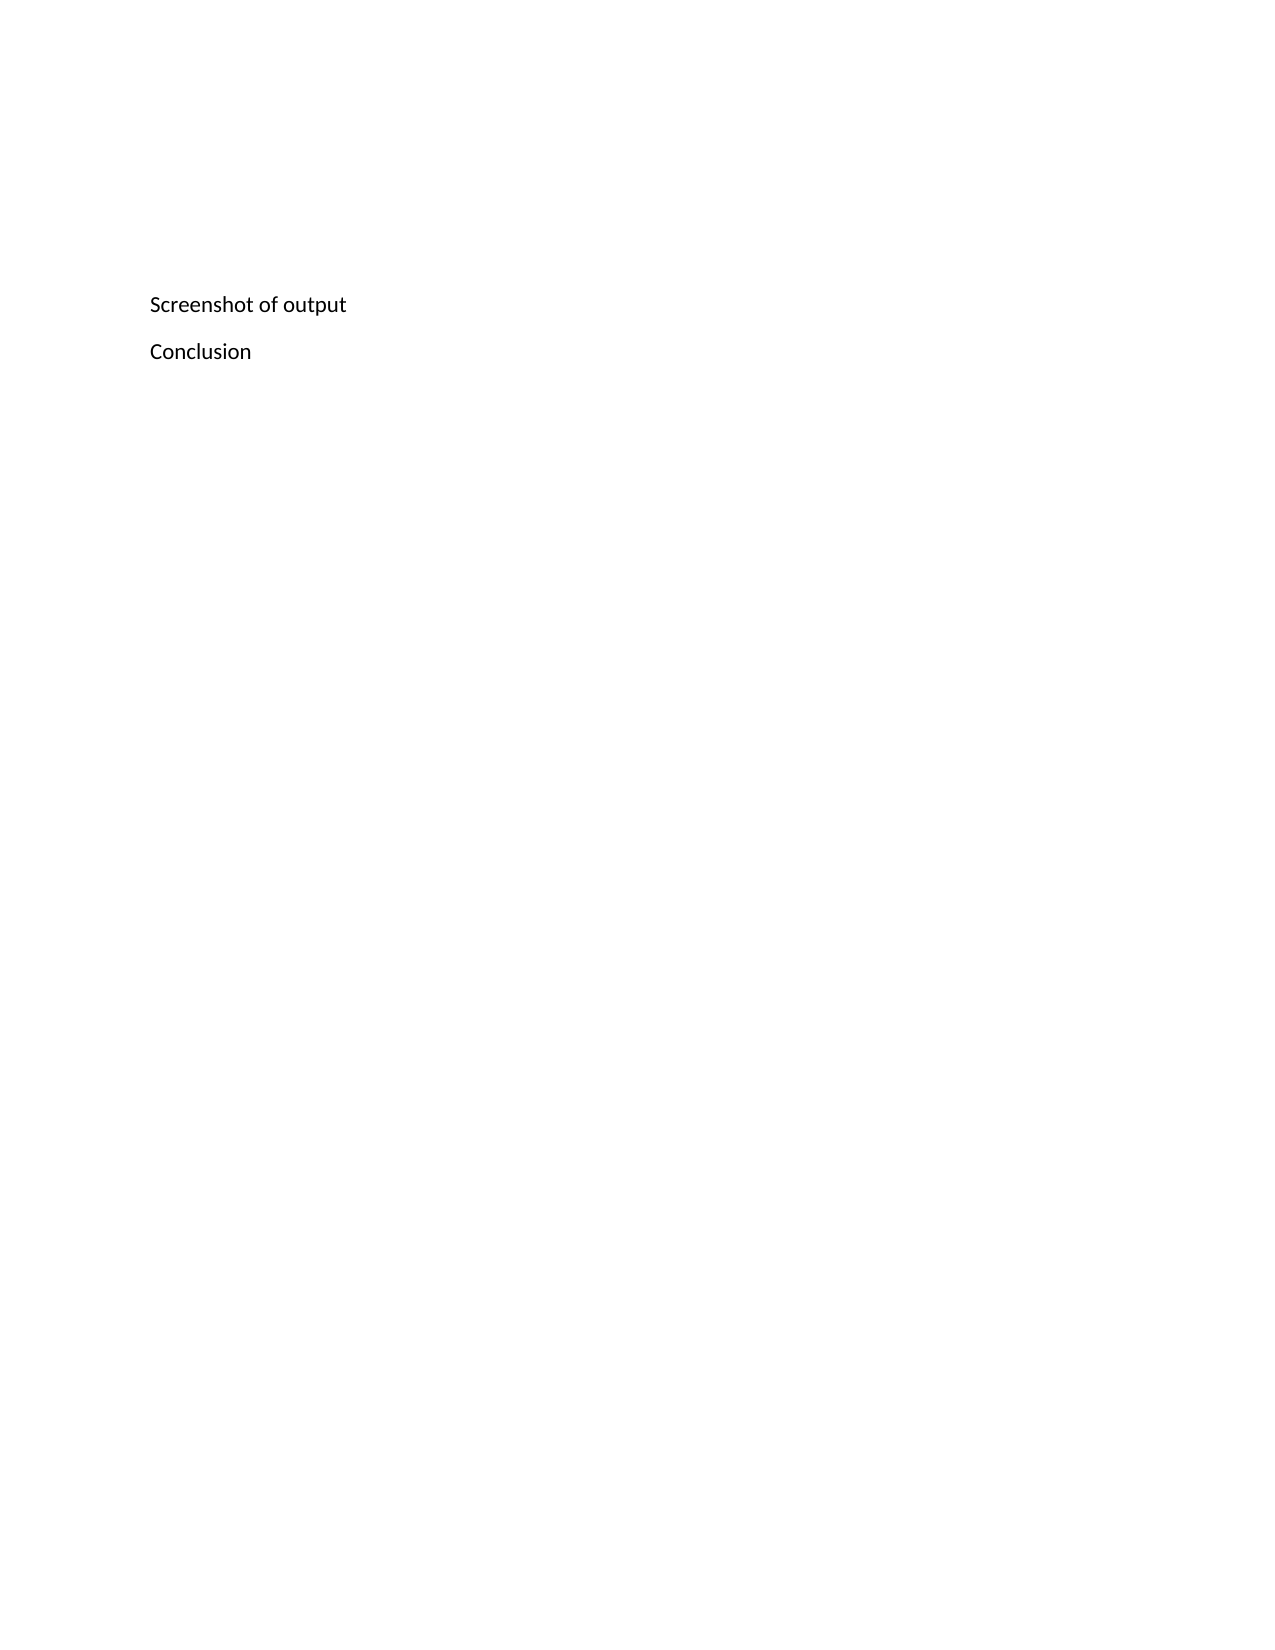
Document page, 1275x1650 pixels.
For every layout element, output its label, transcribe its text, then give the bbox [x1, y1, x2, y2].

text Conclusion [150, 337, 1125, 366]
text Screenshot of output [150, 291, 1125, 319]
